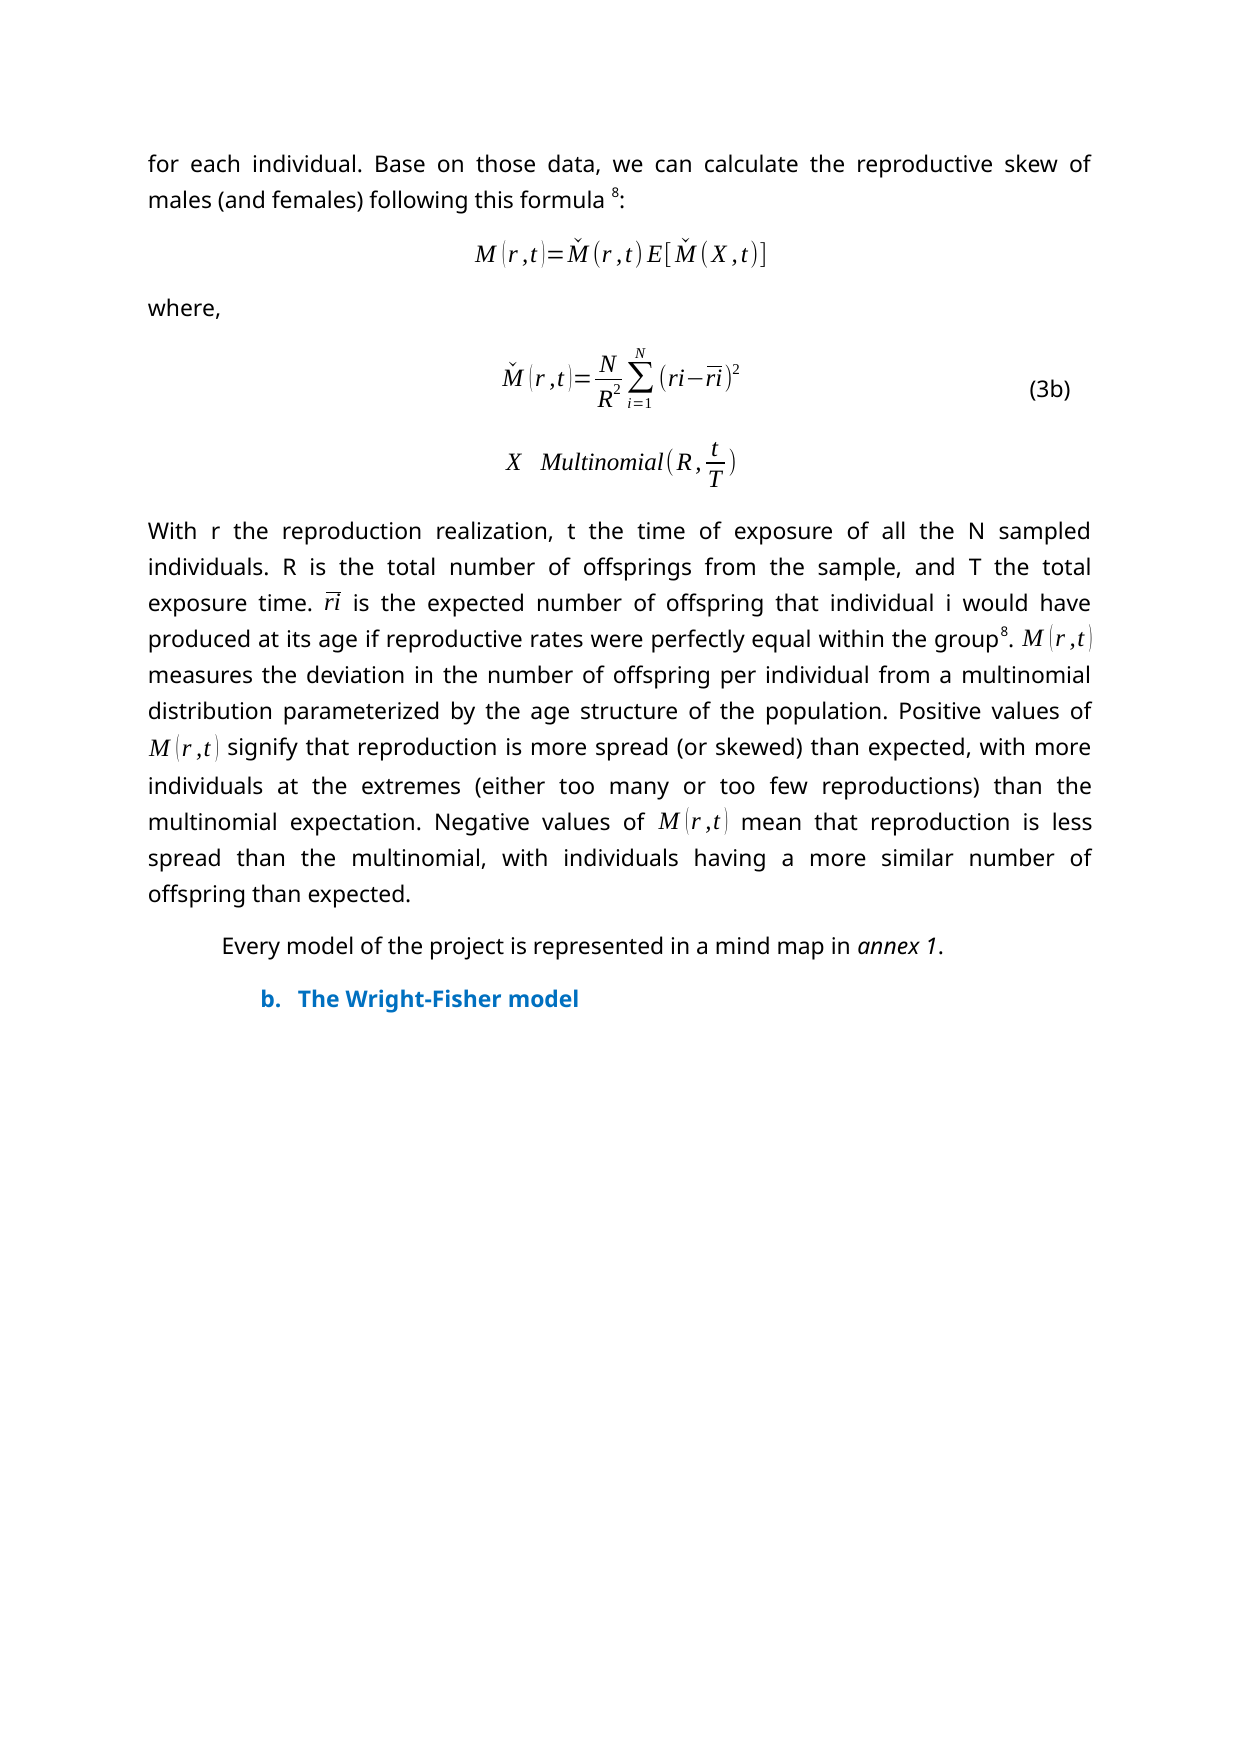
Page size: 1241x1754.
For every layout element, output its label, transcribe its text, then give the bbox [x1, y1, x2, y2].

text Every model of the project is represented in a mind map in annex 1. [148, 930, 1093, 961]
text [148, 148, 1093, 215]
list The Wright-Fisher model [260, 983, 1093, 1014]
text where, [148, 292, 1093, 323]
text With r the reproduction realization, t the time of exposure of all the N sampled individuals. R is the total number of offsprings from the sample, and T the total exposure time. is the expected number of offspring that individual i would have produced at its age if reproductive rates were perfectly equal within the group8. measures the deviation in the number of offspring per individual from a multinomial distribution parameterized by the age structure of the population. Positive values of signify that reproduction is more spread (or skewed) than expected, with more individuals at the extremes (either too many or too few reproductions) than the multinomial expectation. Negative values of mean that reproduction is less spread than the multinomial, with individuals having a more similar number of offspring than expected. [148, 515, 1093, 909]
